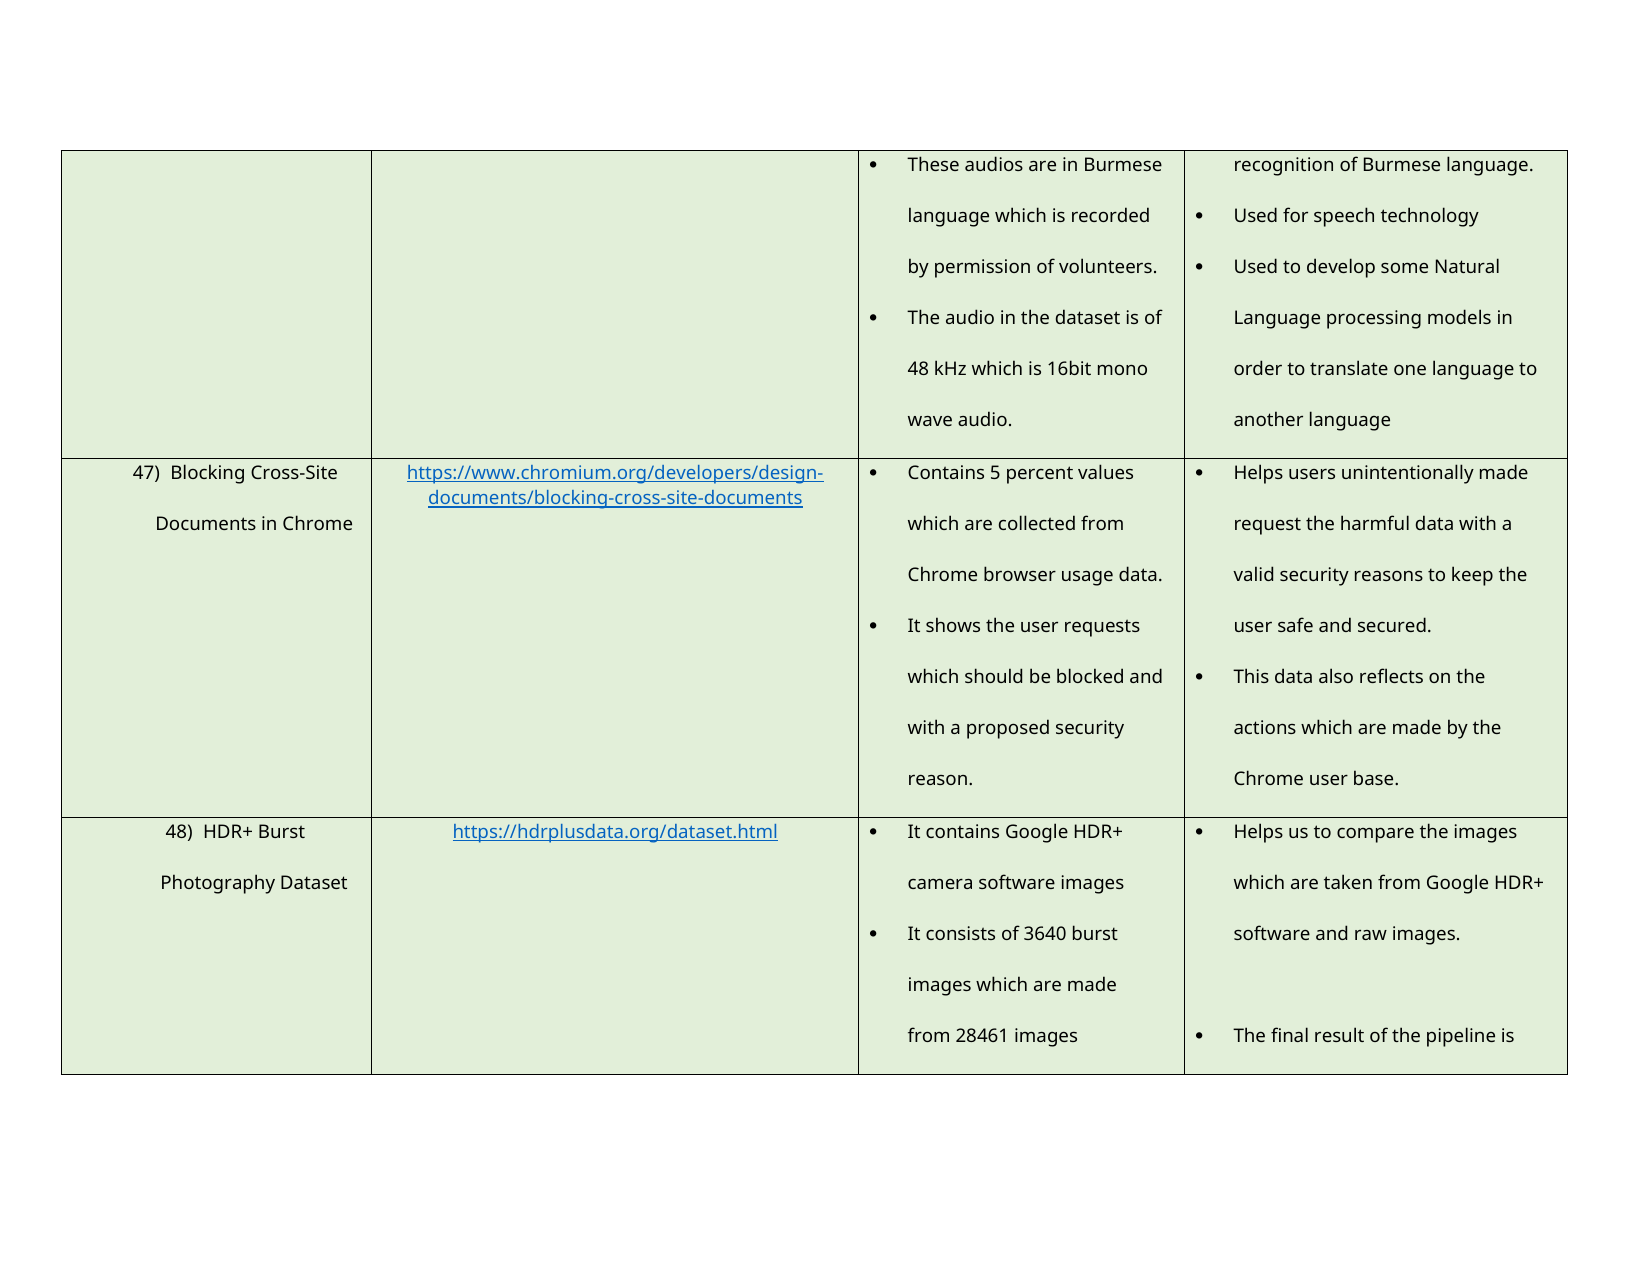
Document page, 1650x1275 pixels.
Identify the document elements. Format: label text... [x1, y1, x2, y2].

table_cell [372, 151, 858, 458]
table_cell https://www.chromium.org/developers/design-documents/blocking-cross-site-documents [372, 459, 858, 817]
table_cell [859, 818, 1184, 1074]
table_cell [859, 151, 1184, 458]
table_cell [1185, 151, 1567, 458]
table_cell Blocking Cross-Site Documents in Chrome [62, 459, 371, 817]
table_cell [62, 818, 371, 1074]
table_cell Contains 5 percent values which are collected from Chrome browser usage data. It shows the user requests which should be blocked and with a proposed security reason. [859, 459, 1184, 817]
table_cell Helps users unintentionally made request the harmful data with a valid security reasons to keep the user safe and secured. This data also reflects on the actions which are made by the Chrome user base. [1185, 459, 1567, 817]
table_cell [372, 818, 858, 1074]
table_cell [62, 151, 371, 458]
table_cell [1185, 818, 1567, 1074]
